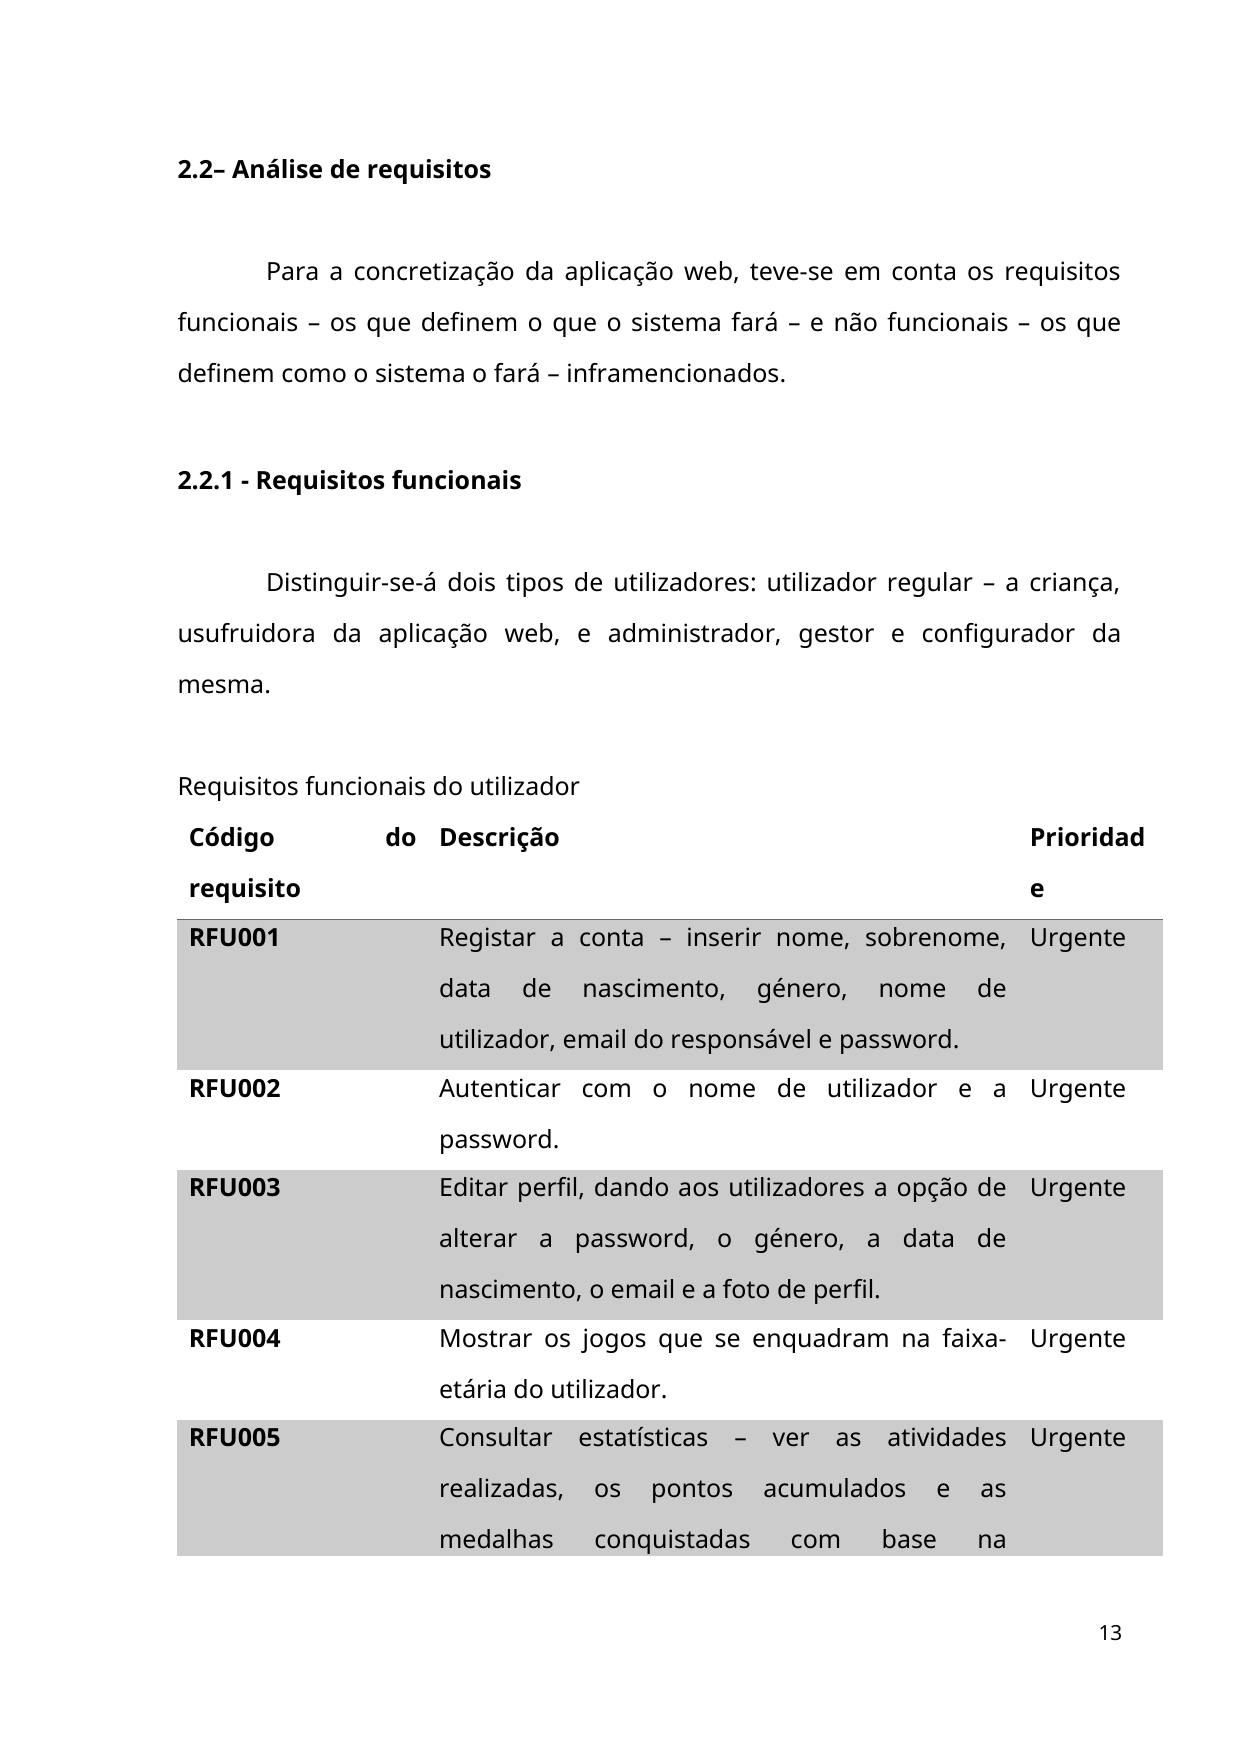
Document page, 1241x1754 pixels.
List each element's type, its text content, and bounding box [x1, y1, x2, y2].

table_cell Urgente [1018, 1070, 1163, 1170]
table_header Descrição [428, 820, 1018, 919]
table_cell RFU005 [177, 1420, 428, 1556]
table_header Prioridade [1018, 820, 1163, 919]
table_cell RFU003 [177, 1170, 428, 1320]
table_cell Urgente [1018, 920, 1163, 1070]
table_cell RFU002 [177, 1070, 428, 1170]
text Distinguir-se-á dois tipos de utilizadores: utilizador regular – a criança, usufruidora da aplicação web, e administrador, gestor e configurador da mesma. [177, 564, 1122, 701]
subtitle 2.2.1 - Requisitos funcionais [177, 462, 1122, 496]
text Para a concretização da aplicação web, teve-se em conta os requisitos funcionais – os que definem o que o sistema fará – e não funcionais – os que definem como o sistema o fará – inframencionados. [177, 254, 1122, 390]
table_cell Autenticar com o nome de utilizador e a password. [428, 1070, 1018, 1170]
table_header Código do requisito [177, 820, 428, 919]
text Requisitos funcionais do utilizador [177, 768, 1122, 803]
table_cell RFU004 [177, 1320, 428, 1419]
table_cell RFU001 [177, 920, 428, 1070]
subtitle 2.2– Análise de requisitos [177, 152, 1122, 186]
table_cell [428, 1420, 1018, 1556]
table_cell Mostrar os jogos que se enquadram na faixa-etária do utilizador. [428, 1320, 1018, 1419]
table_cell Urgente [1018, 1420, 1163, 1556]
table_cell Urgente [1018, 1320, 1163, 1419]
table_cell Urgente [1018, 1170, 1163, 1320]
table_cell Editar perfil, dando aos utilizadores a opção de alterar a password, o género, a data de nascimento, o email e a foto de perfil. [428, 1170, 1018, 1320]
table_cell Registar a conta – inserir nome, sobrenome, data de nascimento, género, nome de utilizador, email do responsável e password. [428, 920, 1018, 1070]
